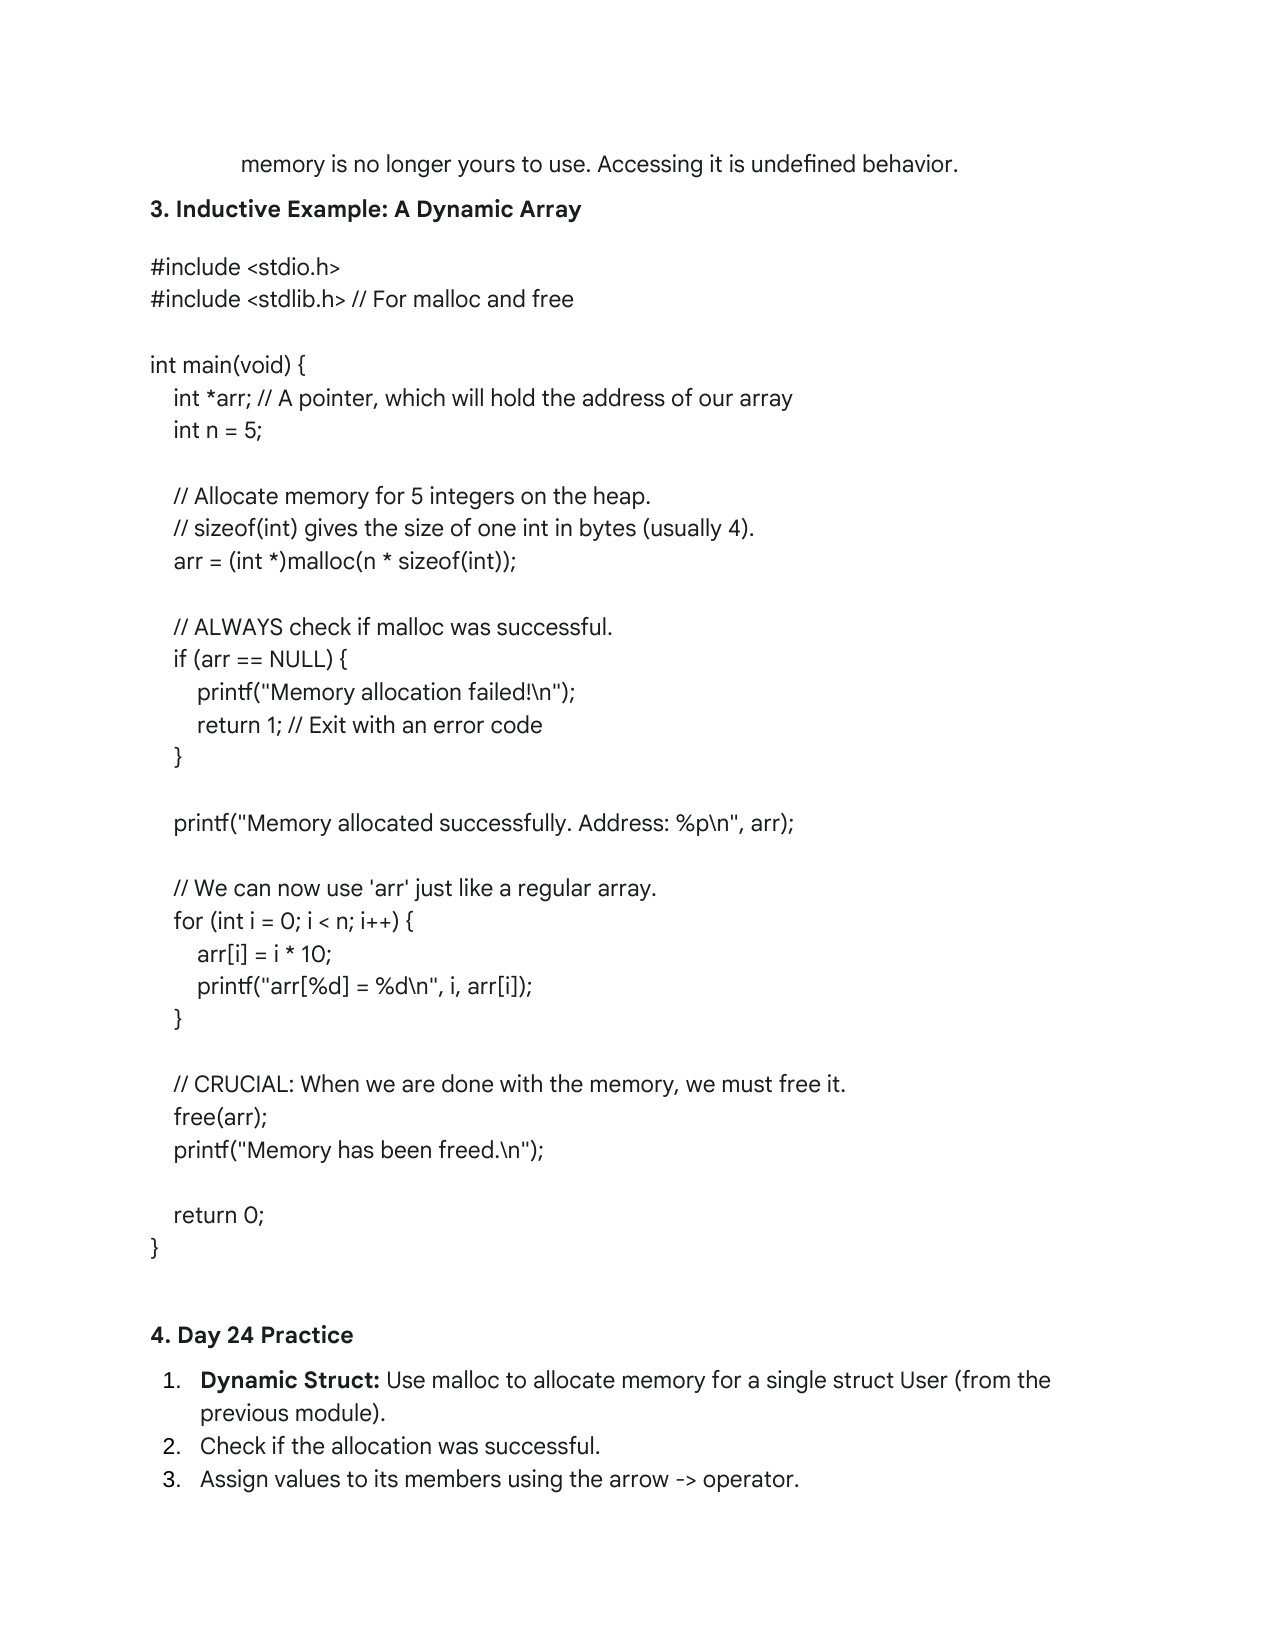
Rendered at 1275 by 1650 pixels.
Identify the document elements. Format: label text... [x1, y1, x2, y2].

list Assign values to its members using the arrow -> operator. [162, 1465, 1125, 1494]
text 3. Inductive Example: A Dynamic Array [150, 195, 1125, 224]
list Check if the allocation was successful. [162, 1432, 1125, 1461]
text #include <stdio.h> #include <stdlib.h> // For malloc and free int main(void) { int *arr; // A pointer, which will hold the address of our array int n = 5; // Allocate memory for 5 integers on the heap. // sizeof(int) gives the size of one int in bytes (usually 4). arr = (int *)malloc(n * sizeof(int)); // ALWAYS check if malloc was successful. if (arr == NULL) { printf("Memory allocation failed!\n"); return 1; // Exit with an error code } printf("Memory allocated successfully. Address: %p\n", arr); // We can now use 'arr' just like a regular array. for (int i = 0; i < n; i++) { arr[i] = i * 10; printf("arr[%d] = %d\n", i, arr[i]); } // CRUCIAL: When we are done with the memory, we must free it. free(arr); printf("Memory has been freed.\n"); return 0; } [150, 253, 1125, 1293]
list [203, 150, 1125, 179]
list Dynamic Struct: Use malloc to allocate memory for a single struct User (from the previous module). [162, 1367, 1125, 1428]
text 4. Day 24 Practice [150, 1322, 1125, 1350]
